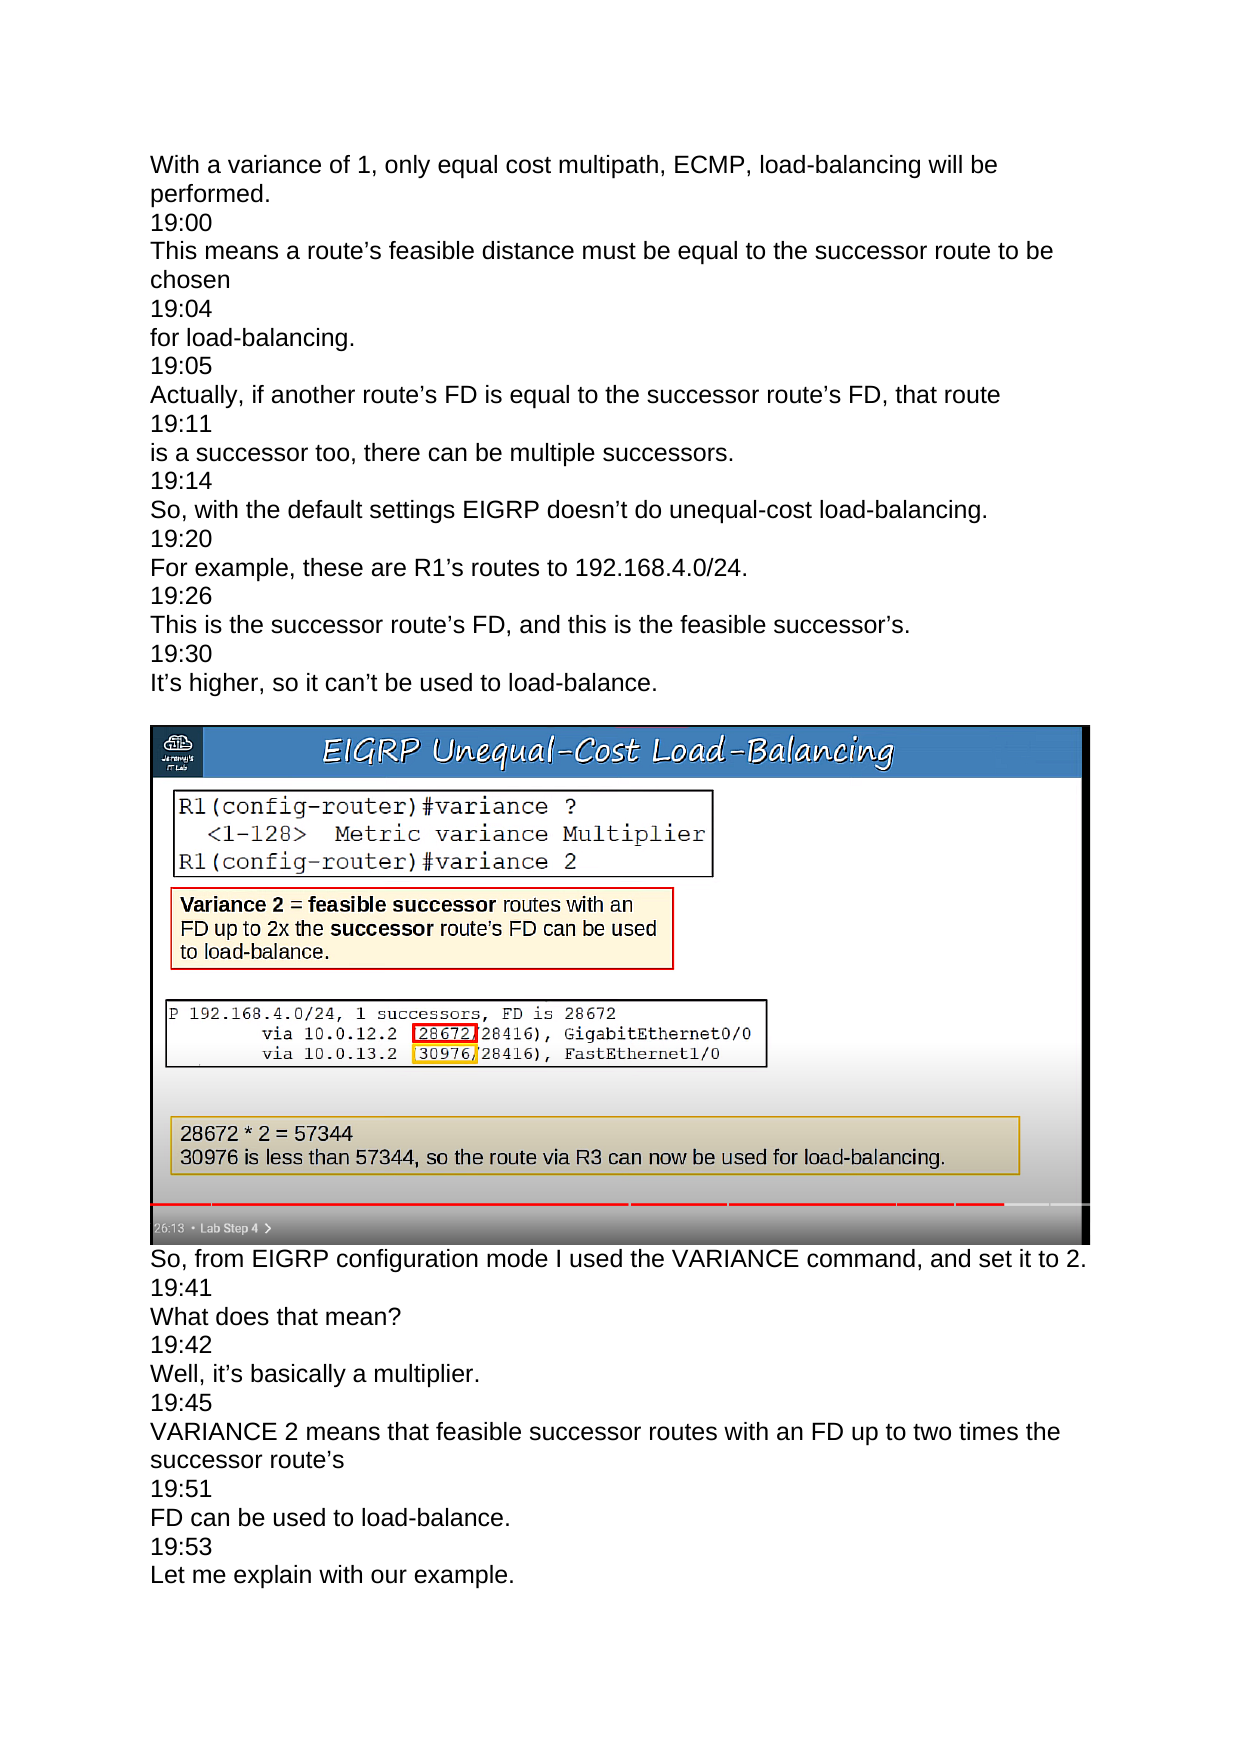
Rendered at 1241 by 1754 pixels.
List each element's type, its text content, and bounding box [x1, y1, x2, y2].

text 19:26 [150, 581, 1090, 610]
text So, with the default settings EIGRP doesn’t do unequal-cost load-balancing. [150, 495, 1090, 524]
text 19:42 [150, 1330, 1090, 1359]
text 19:04 [150, 294, 1090, 322]
text What does that mean? [150, 1302, 1090, 1330]
text 19:20 [150, 524, 1090, 552]
text 19:05 [150, 351, 1090, 380]
text With a variance of 1, only equal cost multipath, ECMP, load-balancing will be performed. [150, 150, 1090, 207]
text 19:41 [150, 1273, 1090, 1302]
text 19:00 [150, 207, 1090, 236]
text Well, it’s basically a multiplier. [150, 1359, 1090, 1388]
text 19:51 [150, 1474, 1090, 1503]
text This means a route’s feasible distance must be equal to the successor route to be chosen [150, 236, 1090, 294]
text 19:30 [150, 639, 1090, 667]
text 19:14 [150, 466, 1090, 495]
text 19:45 [150, 1388, 1090, 1417]
text So, from EIGRP configuration mode I used the VARIANCE command, and set it to 2. [150, 1245, 1090, 1273]
text for load-balancing. [150, 322, 1090, 351]
text This is the successor route’s FD, and this is the feasible successor’s. [150, 610, 1090, 639]
text 19:11 [150, 409, 1090, 437]
text is a successor too, there can be multiple successors. [150, 437, 1090, 466]
text 19:53 [150, 1532, 1090, 1560]
text It’s higher, so it can’t be used to load-balance. [150, 667, 1090, 696]
text Let me explain with our example. [150, 1560, 1090, 1589]
text VARIANCE 2 means that feasible successor routes with an FD up to two times the successor route’s [150, 1417, 1090, 1474]
text For example, these are R1’s routes to 192.168.4.0/24. [150, 552, 1090, 581]
text FD can be used to load-balance. [150, 1503, 1090, 1532]
text Actually, if another route’s FD is equal to the successor route’s FD, that route [150, 380, 1090, 409]
